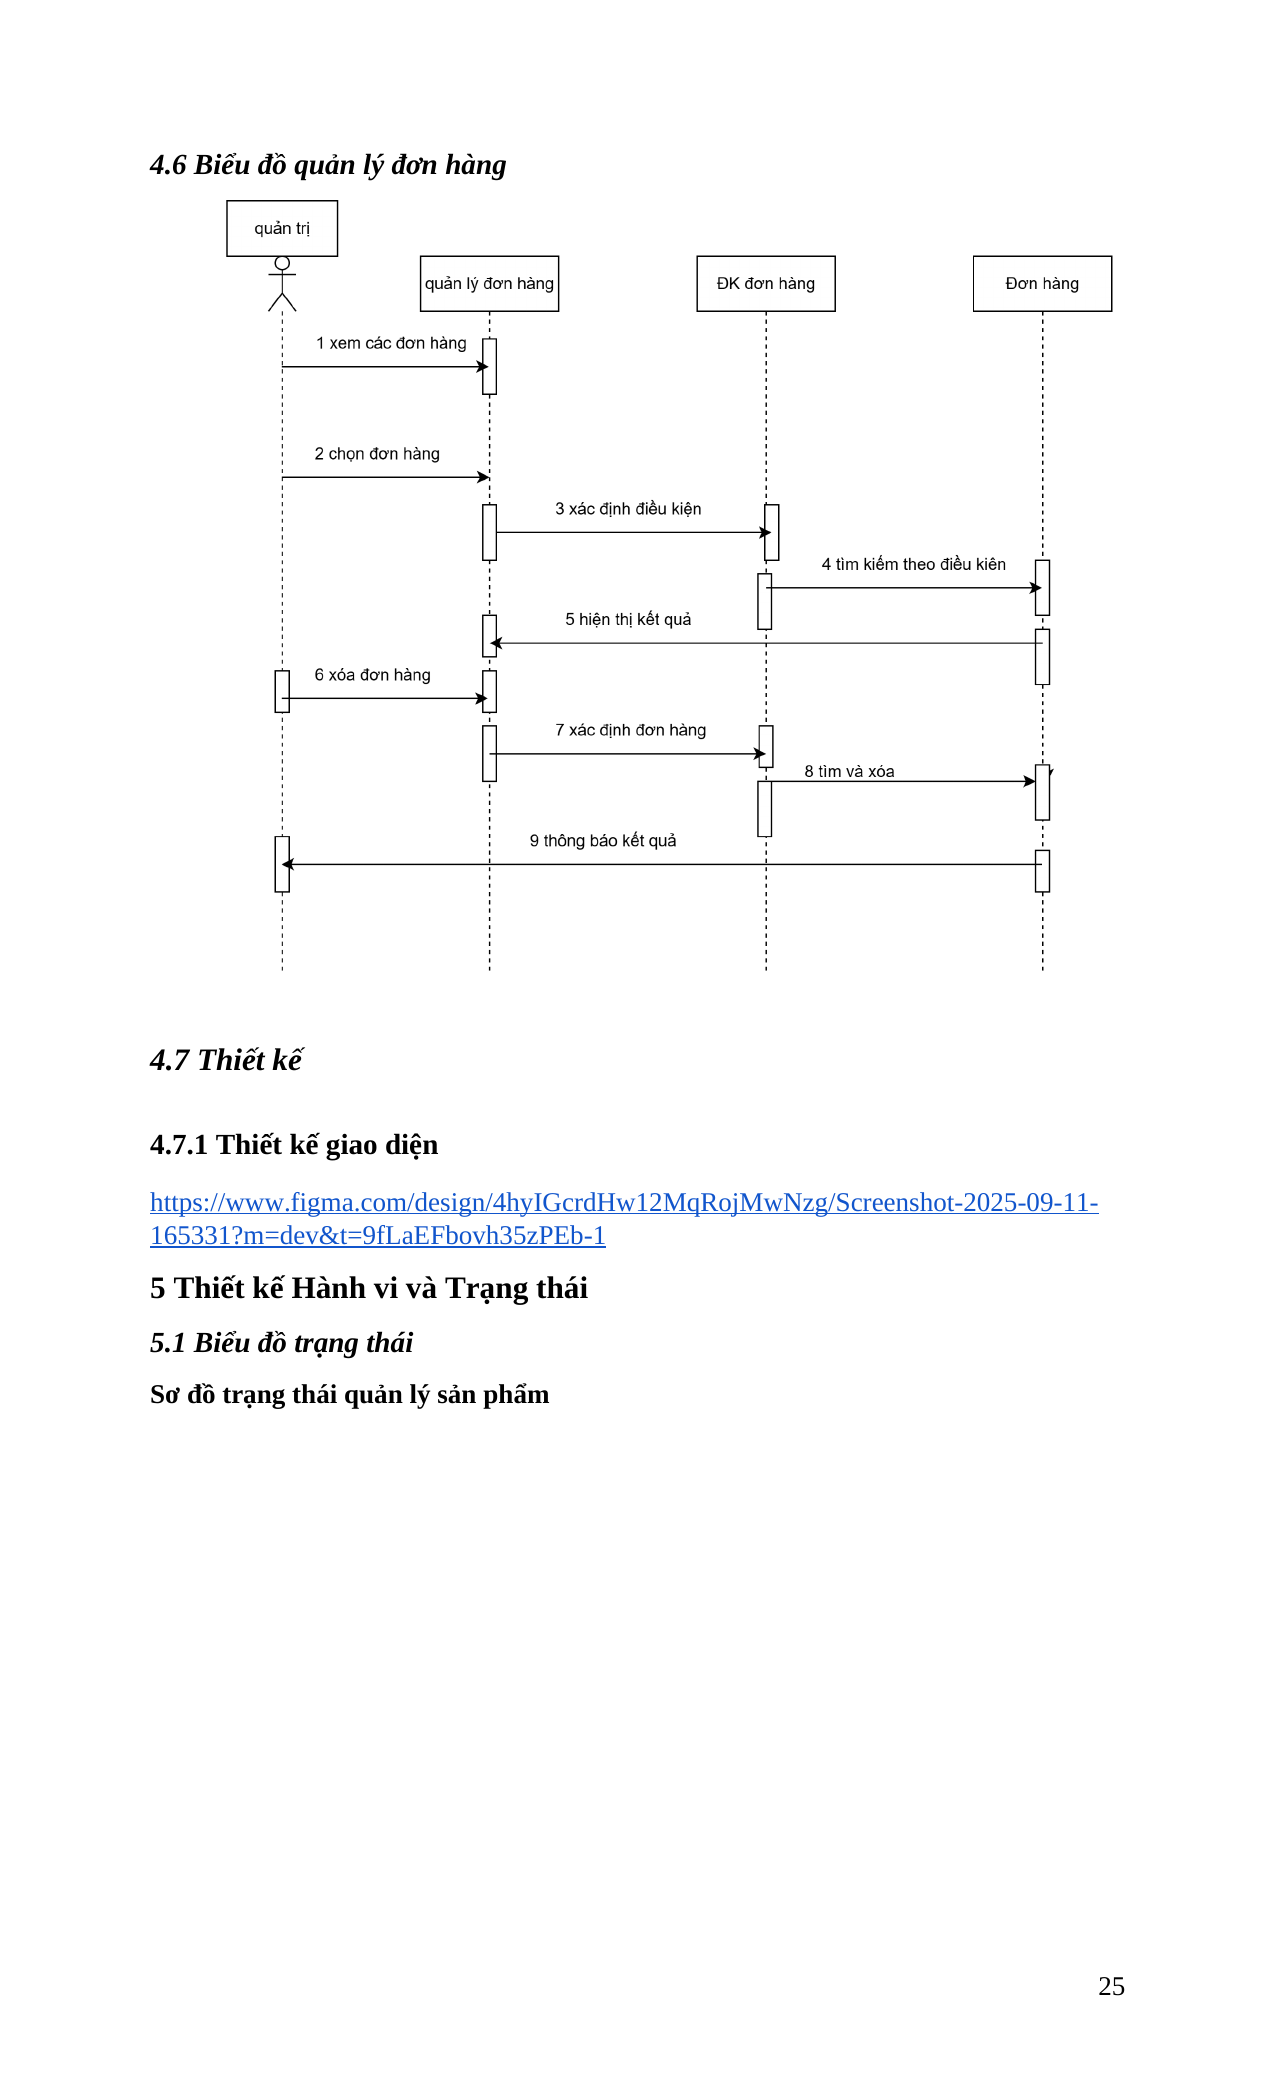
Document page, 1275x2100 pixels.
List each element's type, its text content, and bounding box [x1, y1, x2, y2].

text https://www.figma.com/design/4hyIGcrdHw12MqRojMwNzg/Screenshot-2025-09-11-165331?m=dev&t=9fLaEFbovh35zPEb-1 [150, 1186, 1125, 1250]
text 5.1 Biểu đồ trạng thái [150, 1325, 1125, 1358]
picture [150, 186, 1125, 989]
text Sơ đồ trạng thái quản lý sản phẩm [150, 1378, 1125, 1409]
subtitle 4.6 Biểu đồ quản lý đơn hàng [150, 150, 1125, 181]
subtitle 4.7 Thiết kế [150, 1041, 1125, 1077]
text 5 Thiết kế Hành vi và Trạng thái [150, 1269, 1125, 1305]
subtitle 4.7.1 Thiết kế giao diện [150, 1127, 1125, 1161]
